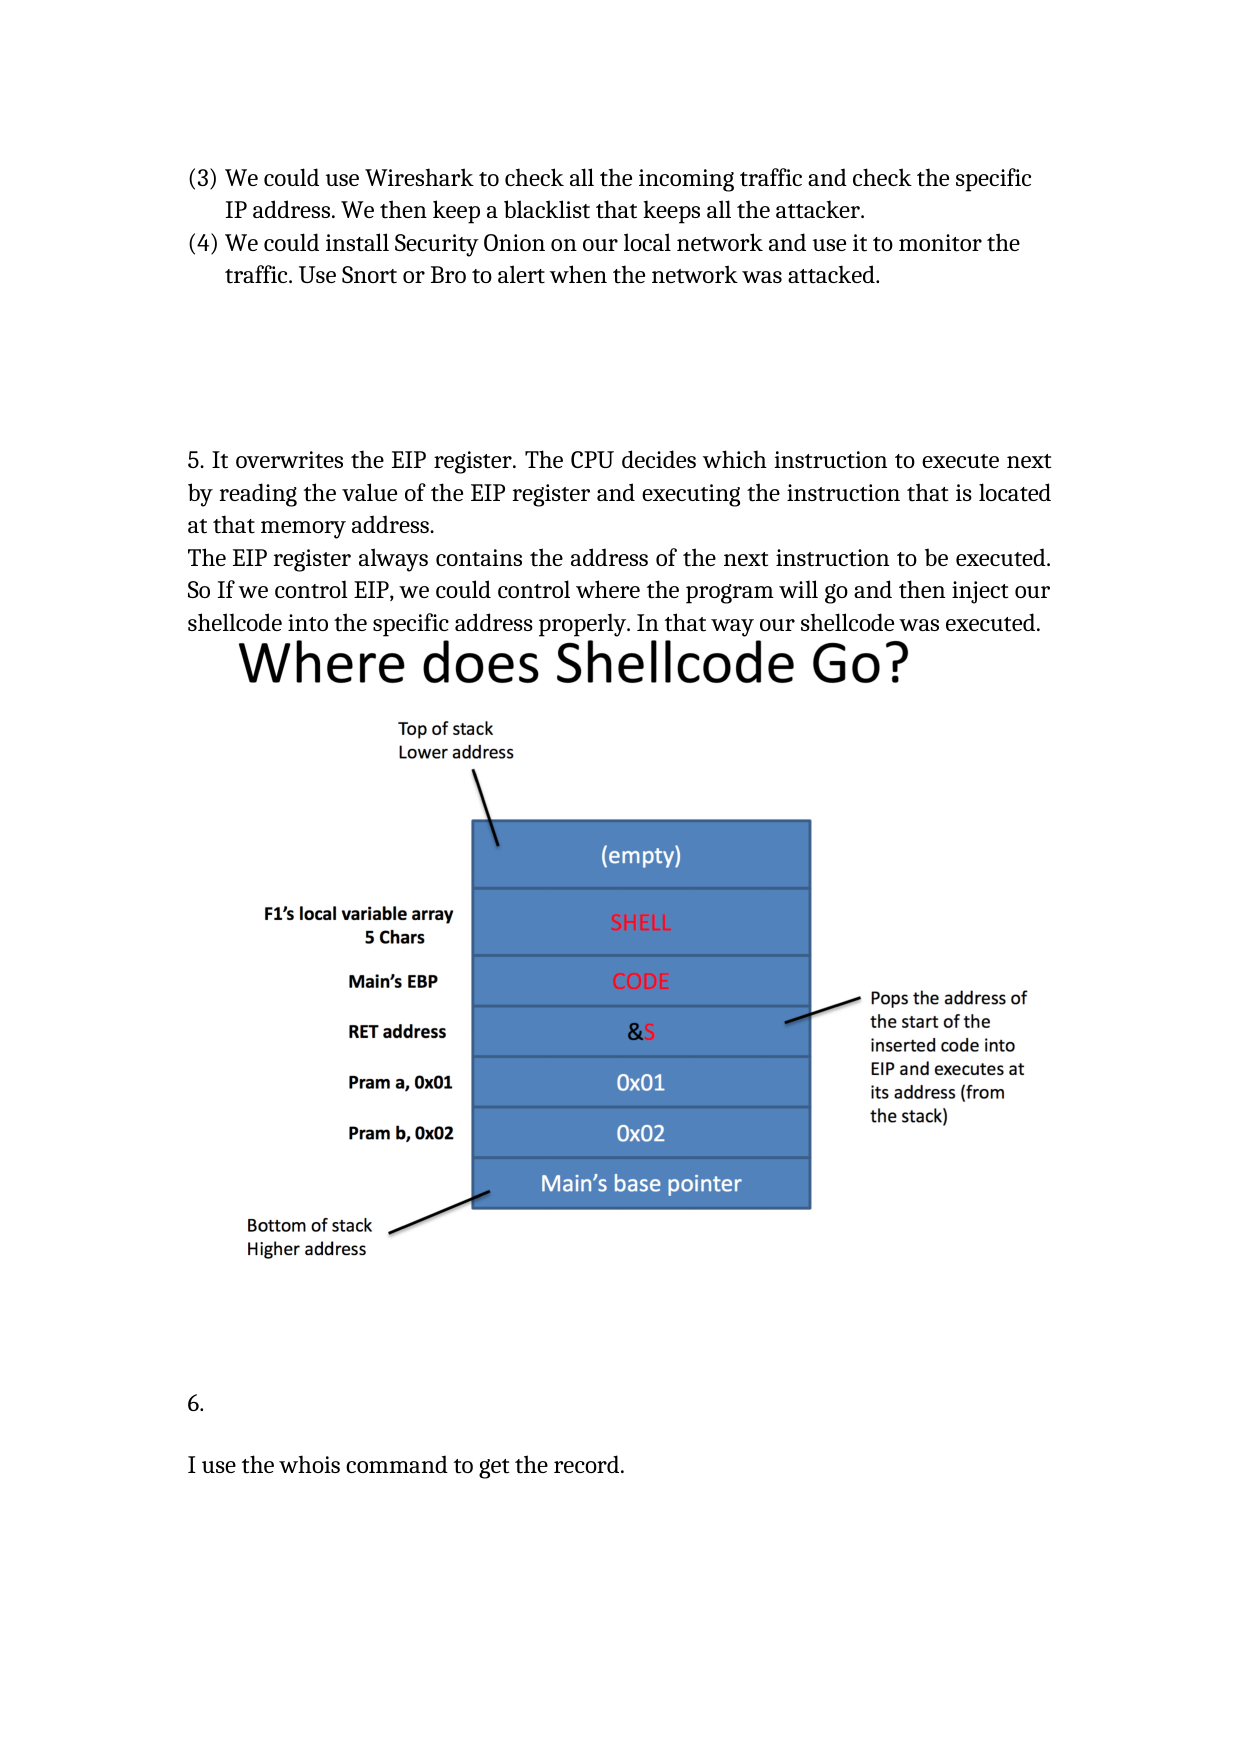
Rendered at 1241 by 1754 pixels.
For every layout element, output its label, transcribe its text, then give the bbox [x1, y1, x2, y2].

list We could use Wireshark to check all the incoming traffic and check the specific IP address. We then keep a blacklist that keeps all the attacker. [187, 162, 1053, 227]
text 5. It overwrites the EIP register. The CPU decides which instruction to execute next by reading the value of the EIP register and executing the instruction that is located at that memory address. [187, 444, 1053, 542]
text 6. [187, 1387, 1053, 1419]
text I use the whois command to get the record. [187, 1449, 1053, 1481]
picture [187, 639, 1053, 1276]
text The EIP register always contains the address of the next instruction to be executed. So If we control EIP, we could control where the program will go and then inject our shellcode into the specific address properly. In that way our shellcode was executed. [187, 542, 1053, 639]
list We could install Security Onion on our local network and use it to monitor the traffic. Use Snort or Bro to alert when the network was attacked. [187, 227, 1053, 292]
